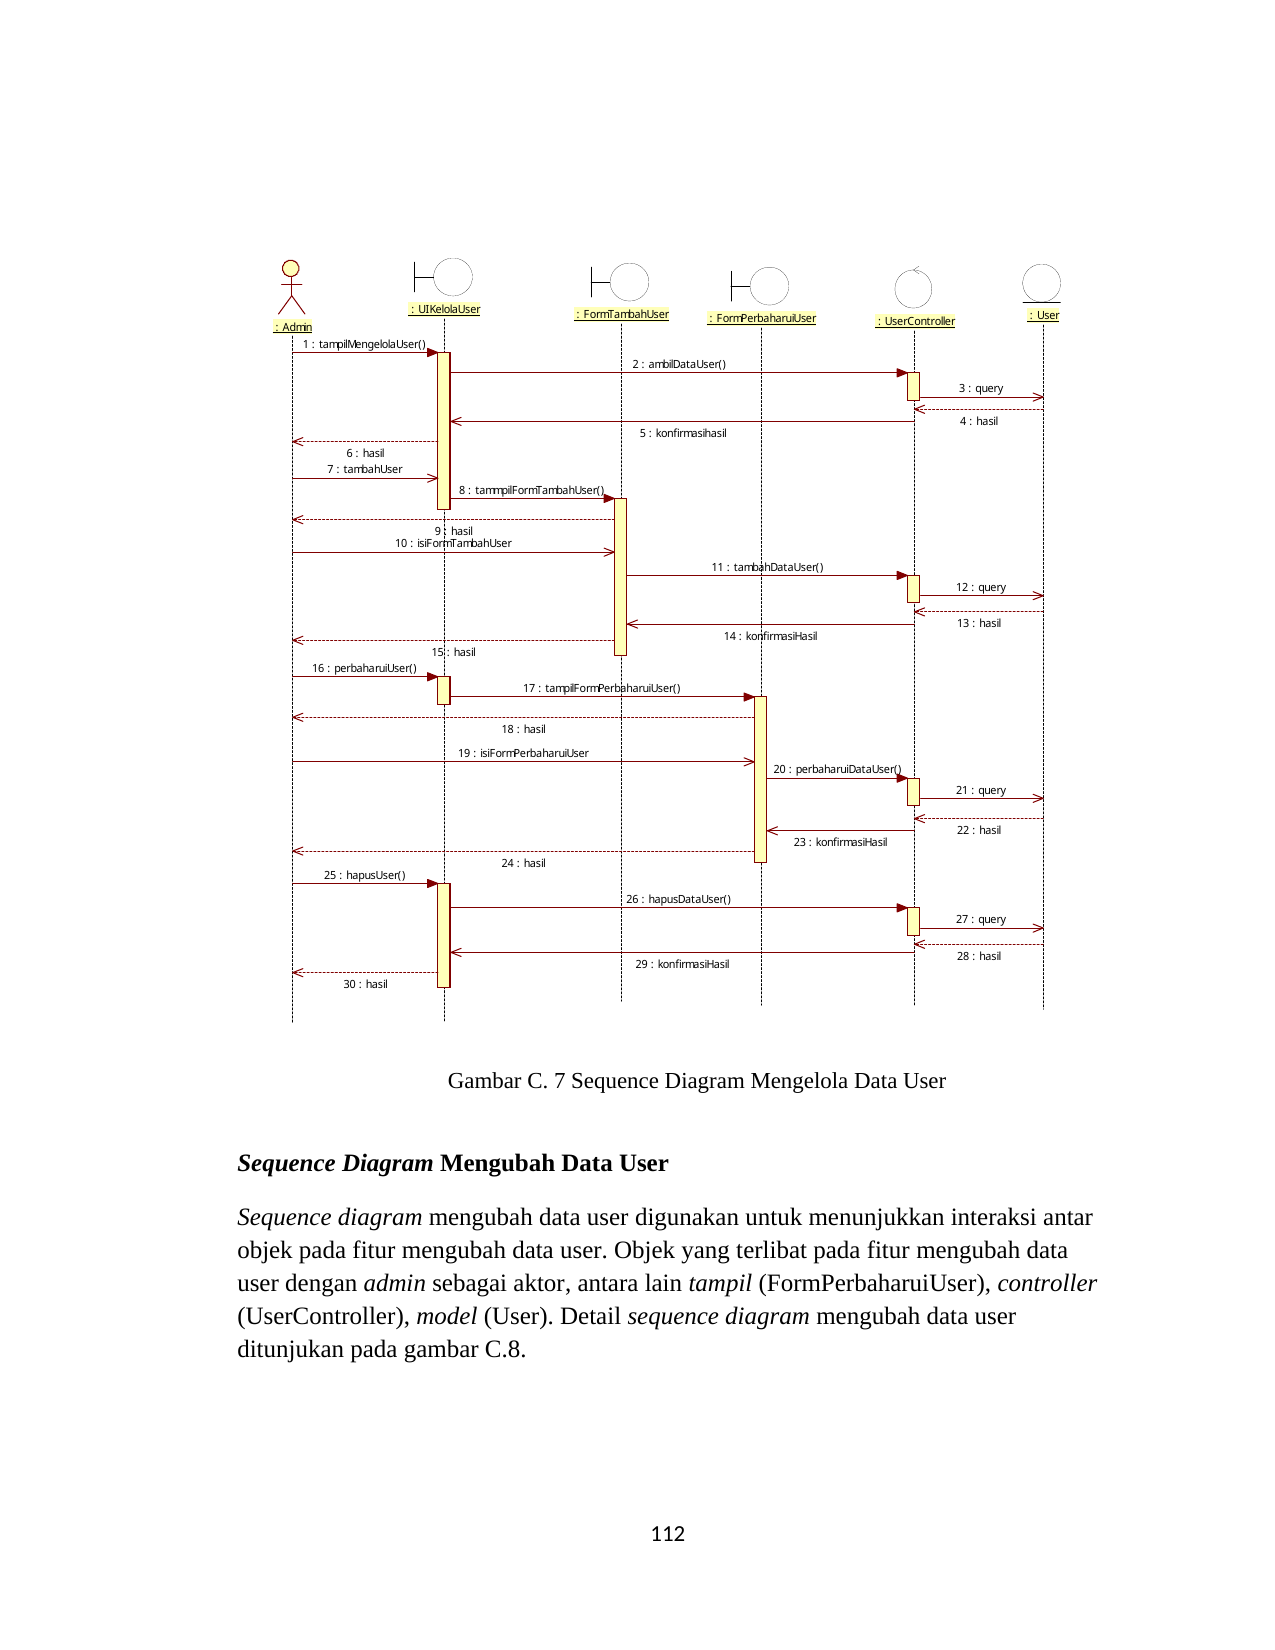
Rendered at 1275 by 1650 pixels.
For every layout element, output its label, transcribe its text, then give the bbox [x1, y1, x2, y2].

text Sequence Diagram Mengubah Data User [237, 1148, 1098, 1177]
text Sequence diagram mengubah data user digunakan untuk menunjukkan interaksi antar objek pada fitur mengubah data user. Objek yang terlibat pada fitur mengubah data user dengan admin sebagai aktor, antara lain tampil (FormPerbaharuiUser), controller (UserController), model (User). Detail sequence diagram mengubah data user ditunjukan pada gambar C.8. [237, 1202, 1098, 1362]
